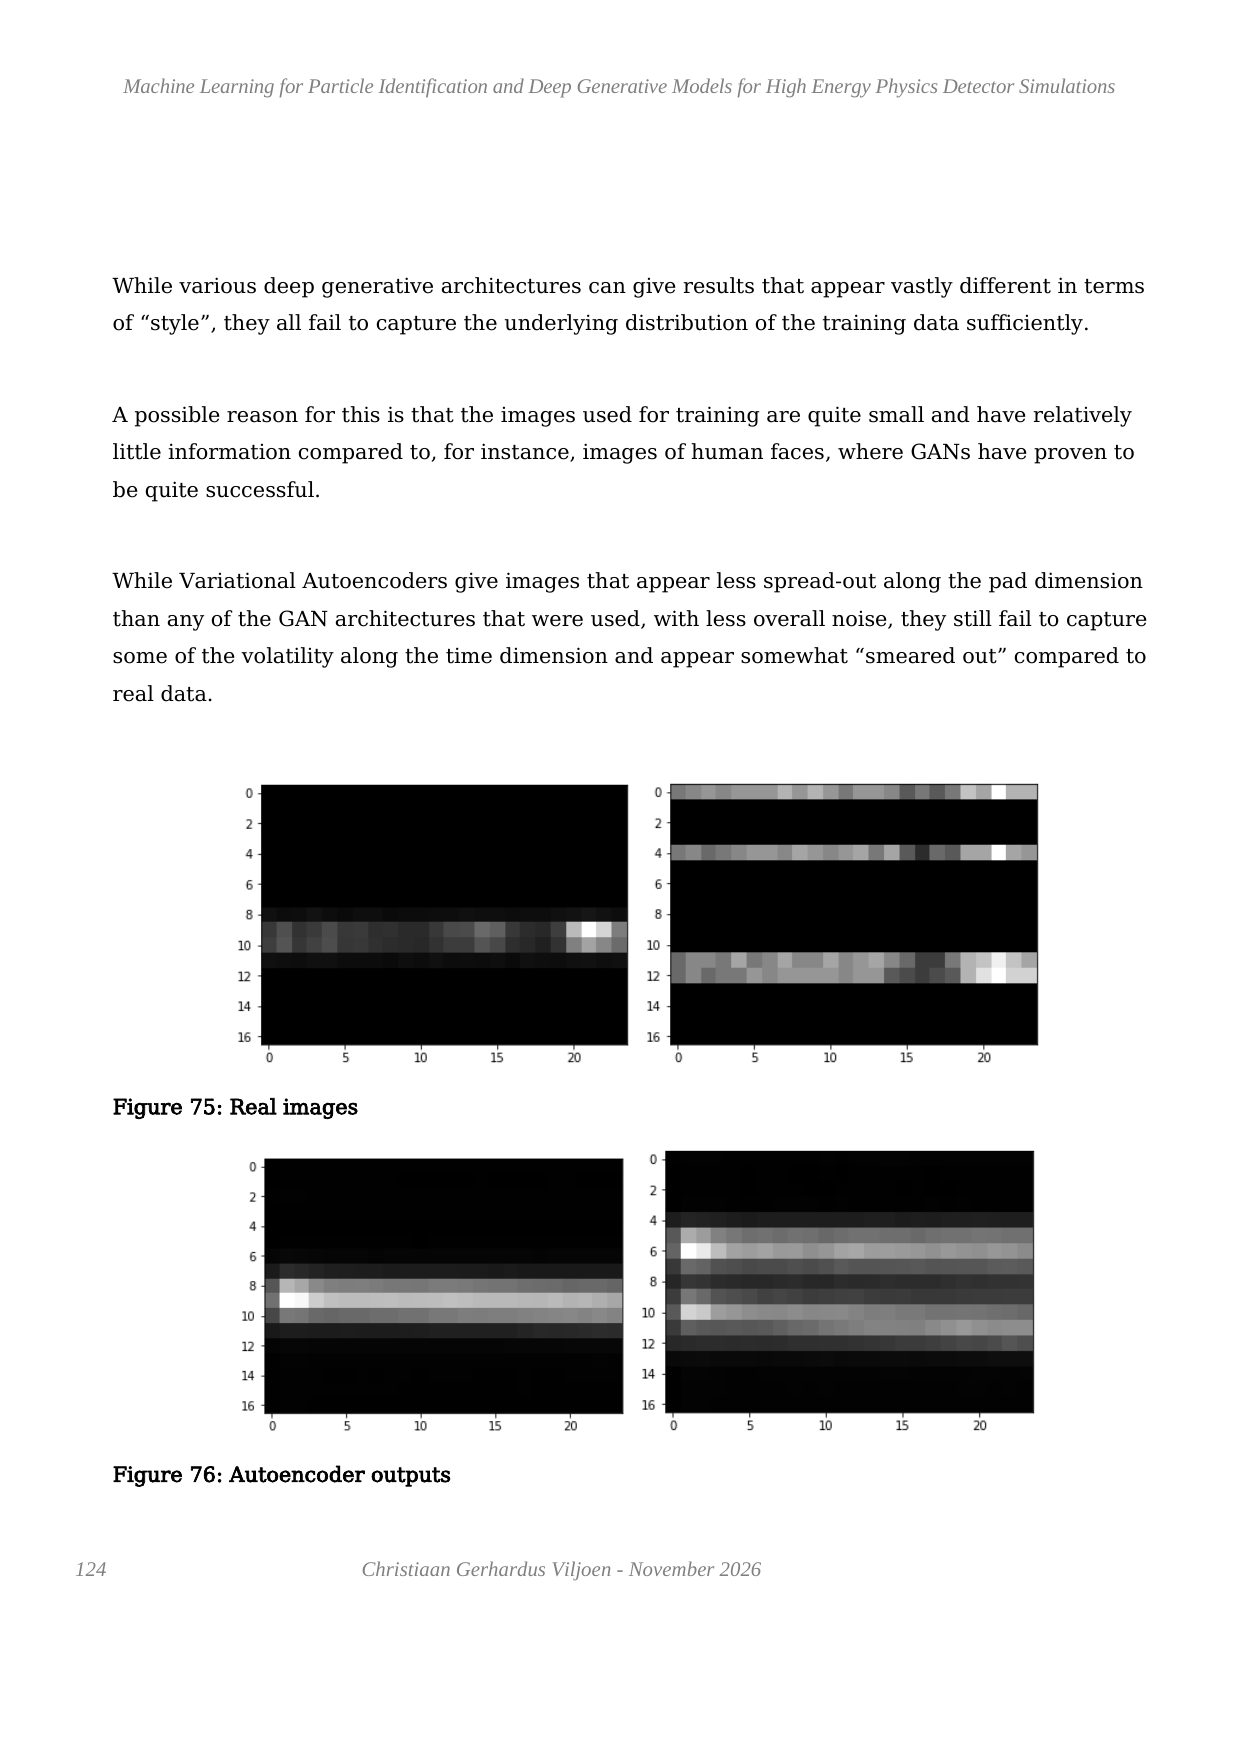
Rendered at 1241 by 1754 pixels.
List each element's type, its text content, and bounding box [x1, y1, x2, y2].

text While various deep generative architectures can give results that appear vastly different in terms of “style”, they all fail to capture the underlying distribution of the training data sufficiently. [112, 272, 1165, 335]
picture [233, 1139, 1045, 1441]
picture [229, 772, 1048, 1073]
text Figure 75: Real images [112, 1093, 1165, 1118]
text Figure 76: Autoencoder outputs [112, 1461, 1165, 1486]
text While Variational Autoencoders give images that appear less spread-out along the pad dimension than any of the GAN architectures that were used, with less overall noise, they still fail to capture some of the volatility along the time dimension and appear somewhat “smeared out” compared to real data. [112, 568, 1165, 706]
text A possible reason for this is that the images used for training are quite small and have relatively little information compared to, for instance, images of human faces, where GANs have proven to be quite successful. [112, 402, 1165, 502]
